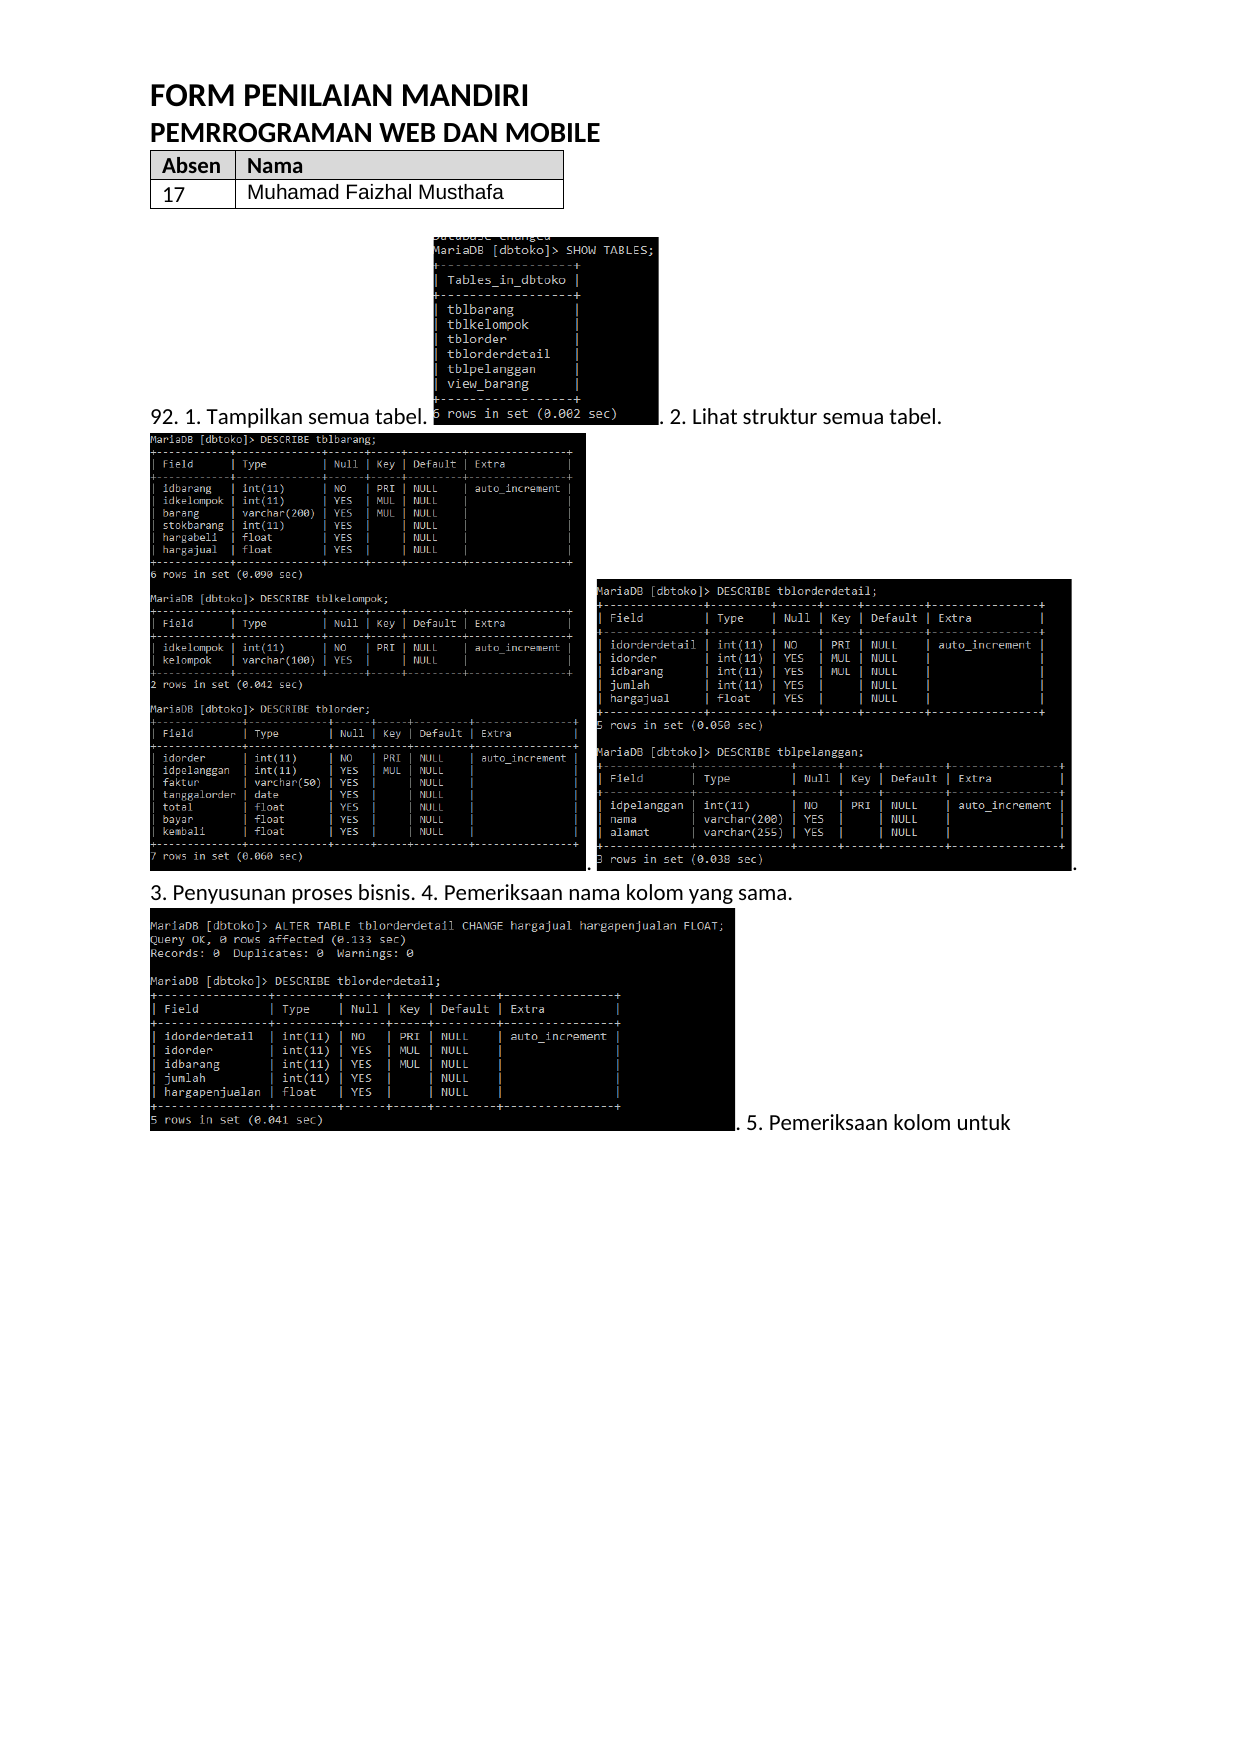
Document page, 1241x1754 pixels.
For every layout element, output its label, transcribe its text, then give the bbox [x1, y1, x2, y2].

picture [596, 579, 1072, 871]
picture [433, 237, 659, 425]
picture [150, 908, 736, 1131]
picture [150, 432, 586, 871]
